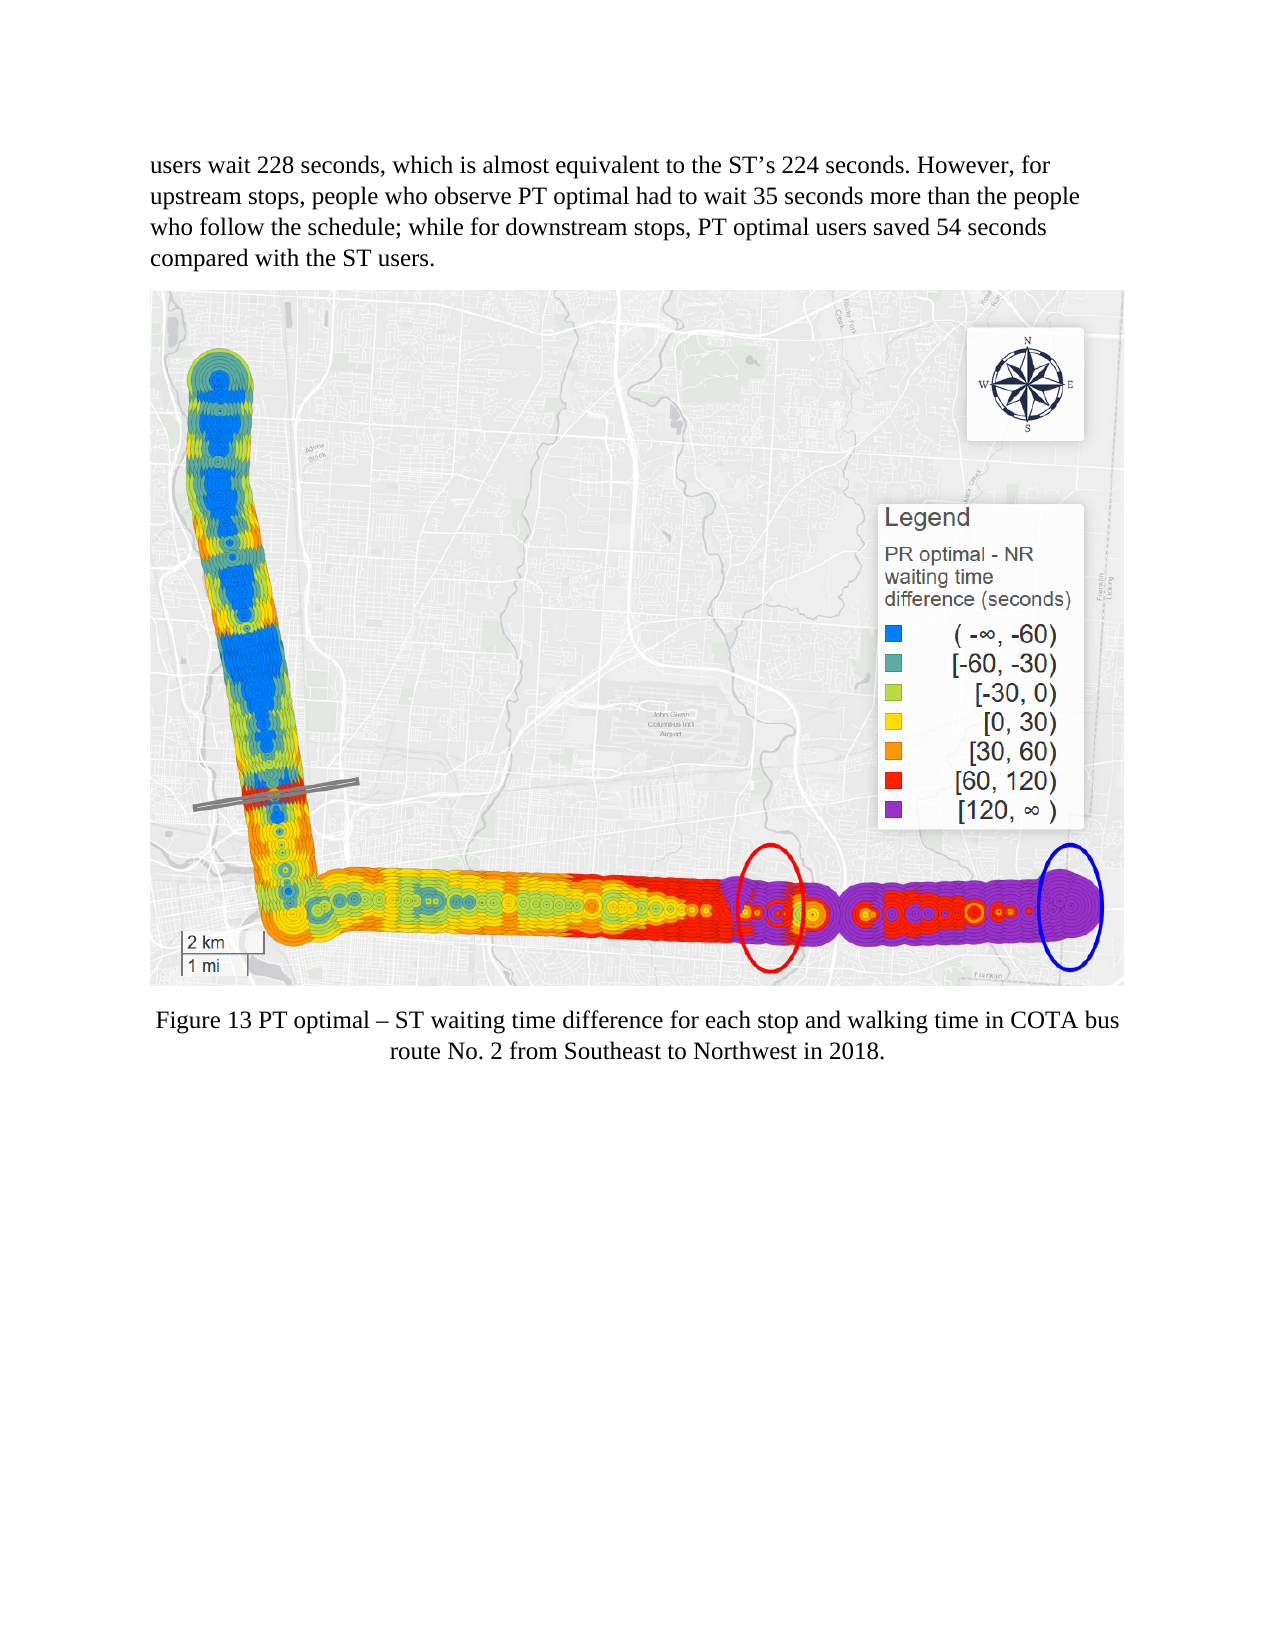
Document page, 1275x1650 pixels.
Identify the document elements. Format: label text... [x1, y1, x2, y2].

picture [150, 290, 1124, 986]
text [150, 150, 1125, 272]
